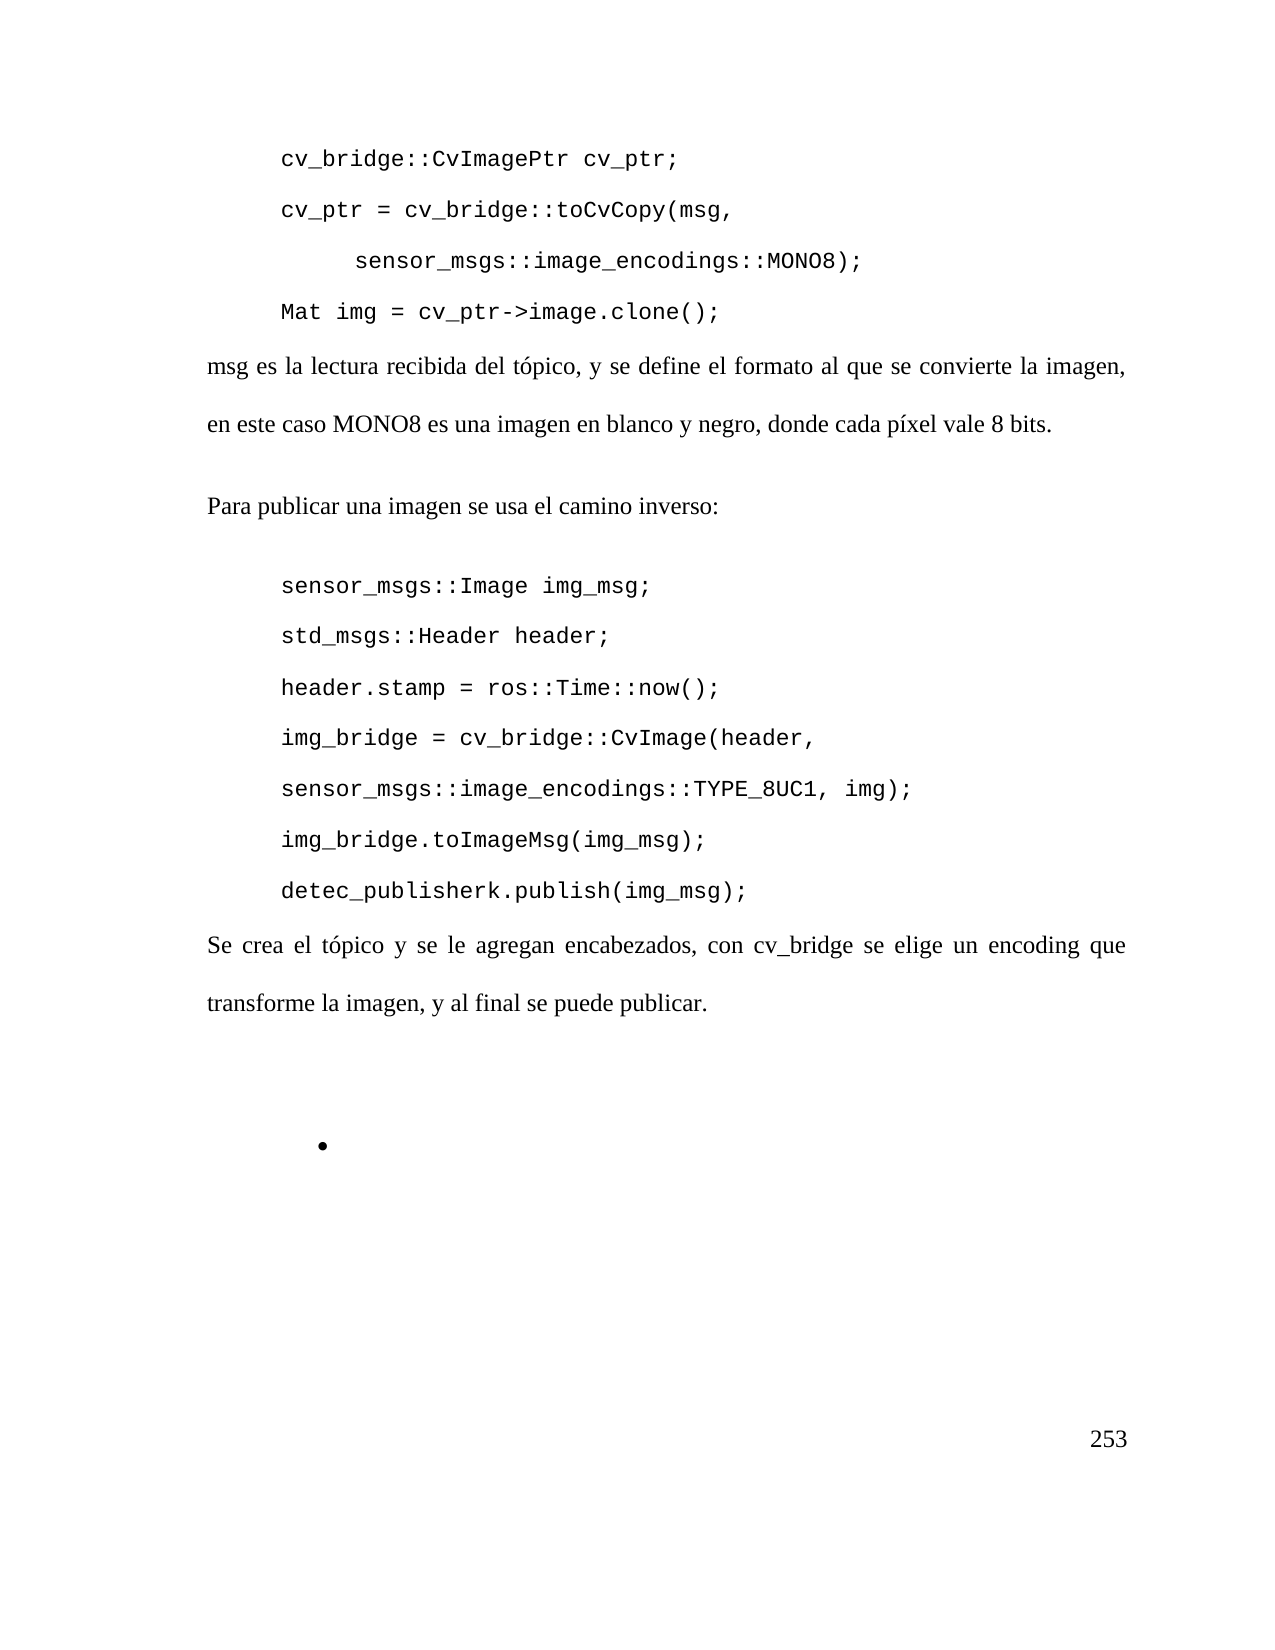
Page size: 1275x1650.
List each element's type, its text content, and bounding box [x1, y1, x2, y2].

text sensor_msgs::Image img_msg; [281, 574, 1127, 600]
text cv_ptr = cv_bridge::toCvCopy(msg, [281, 199, 1127, 224]
text msg es la lectura recibida del tópico, y se define el formato al que se convierte la imagen, en este caso MONO8 es una imagen en blanco y negro, donde cada píxel vale 8 bits. [207, 351, 1127, 438]
text cv_bridge::CvImagePtr cv_ptr; [281, 148, 1127, 174]
text detec_publisherk.publish(img_msg); [281, 879, 1127, 906]
text img_bridge.toImageMsg(img_msg); [281, 829, 1127, 854]
text sensor_msgs::image_encodings::TYPE_8UC1, img); [281, 778, 1127, 804]
text Se crea el tópico y se le agregan encabezados, con cv_bridge se elige un encoding que transforme la imagen, y al final se puede publicar. [207, 931, 1127, 1017]
text Mat img = cv_ptr->image.clone(); [281, 301, 1127, 326]
text sensor_msgs::image_encodings::MONO8); [281, 249, 1127, 276]
text img_bridge = cv_bridge::CvImage(header, [281, 727, 1127, 753]
text std_msgs::Header header; [281, 625, 1127, 651]
text header.stamp = ros::Time::now(); [281, 676, 1127, 702]
text Para publicar una imagen se usa el camino inverso: [207, 491, 1127, 520]
